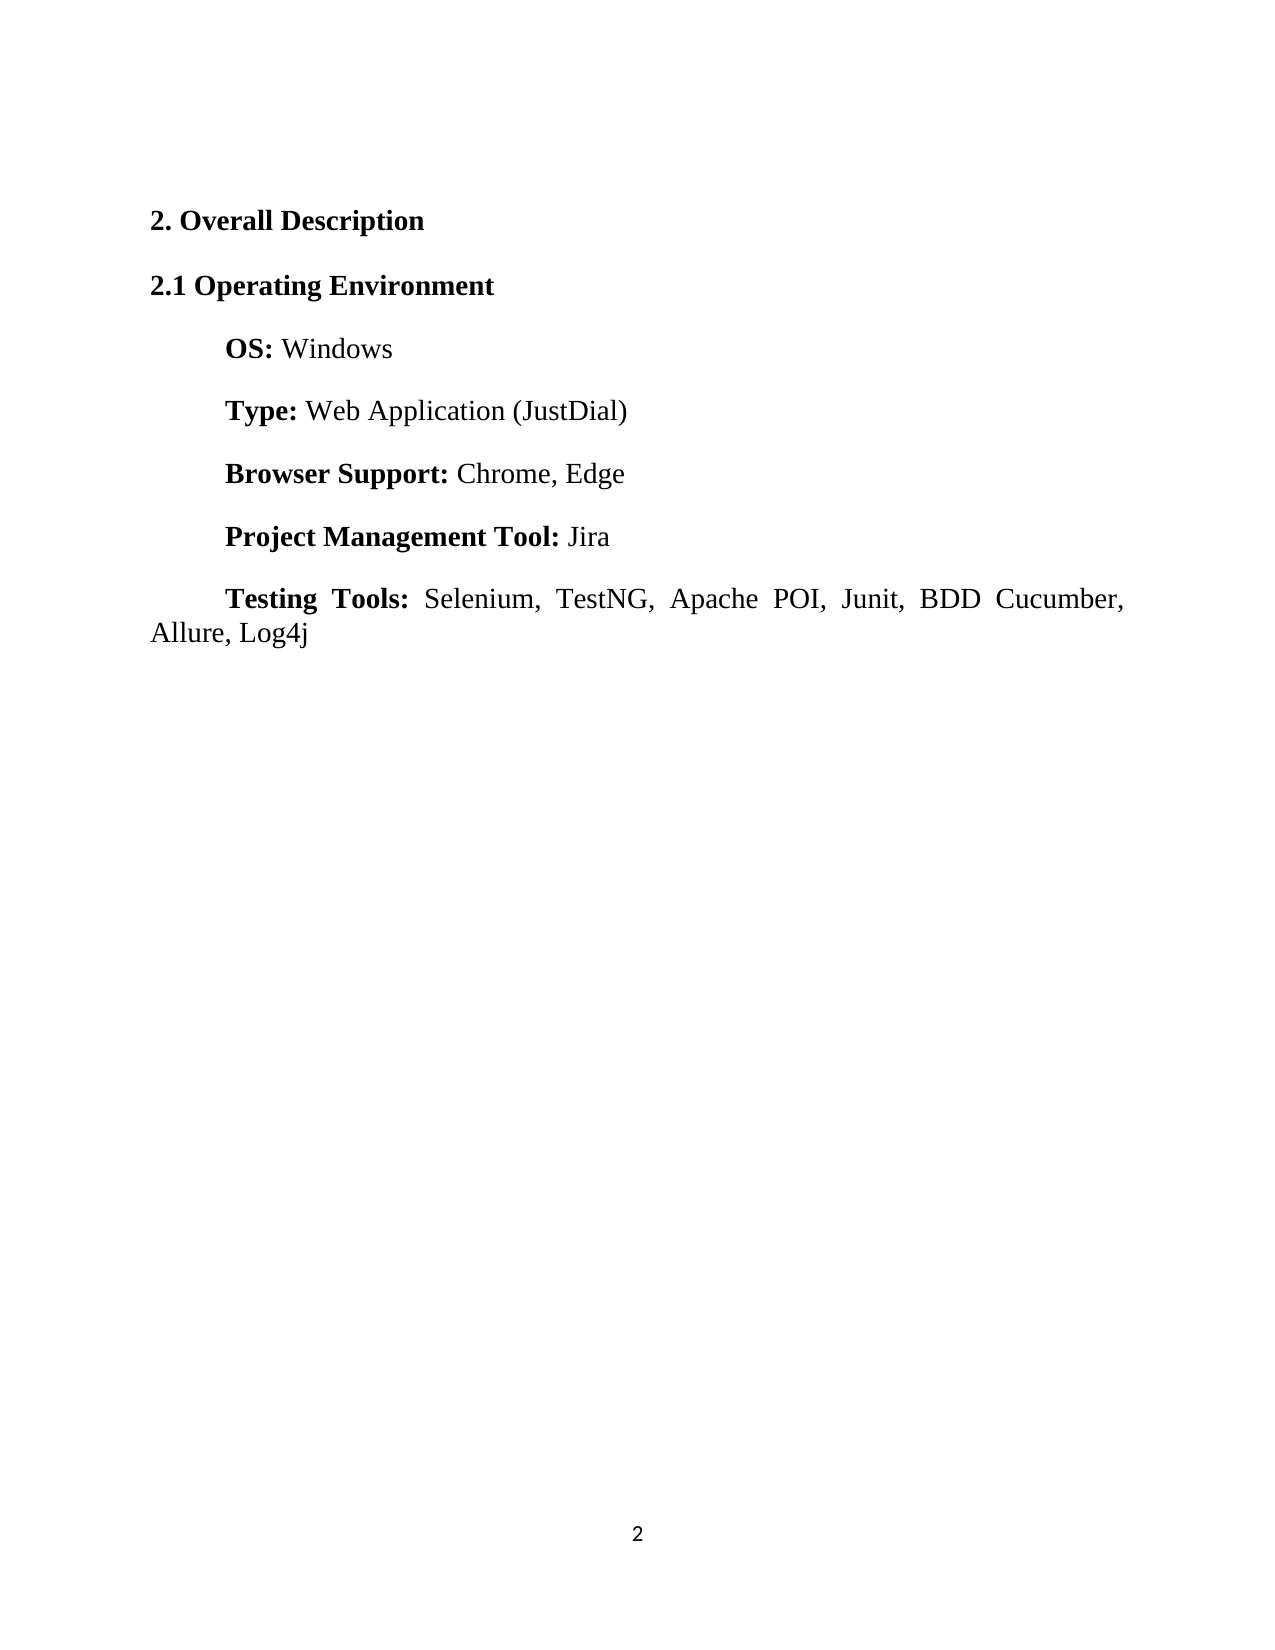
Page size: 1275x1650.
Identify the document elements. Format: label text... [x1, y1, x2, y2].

text Project Management Tool: Jira [150, 519, 1125, 552]
text Type: Web Application (JustDial) [150, 393, 1125, 427]
text Testing Tools: Selenium, TestNG, Apache POI, Junit, BDD Cucumber, Allure, Log4j [150, 582, 1125, 649]
text 2. Overall Description [150, 203, 1125, 236]
text Browser Support: Chrome, Edge [150, 456, 1125, 490]
text 2.1 Operating Environment [150, 268, 1125, 302]
text OS: Windows [150, 331, 1125, 364]
